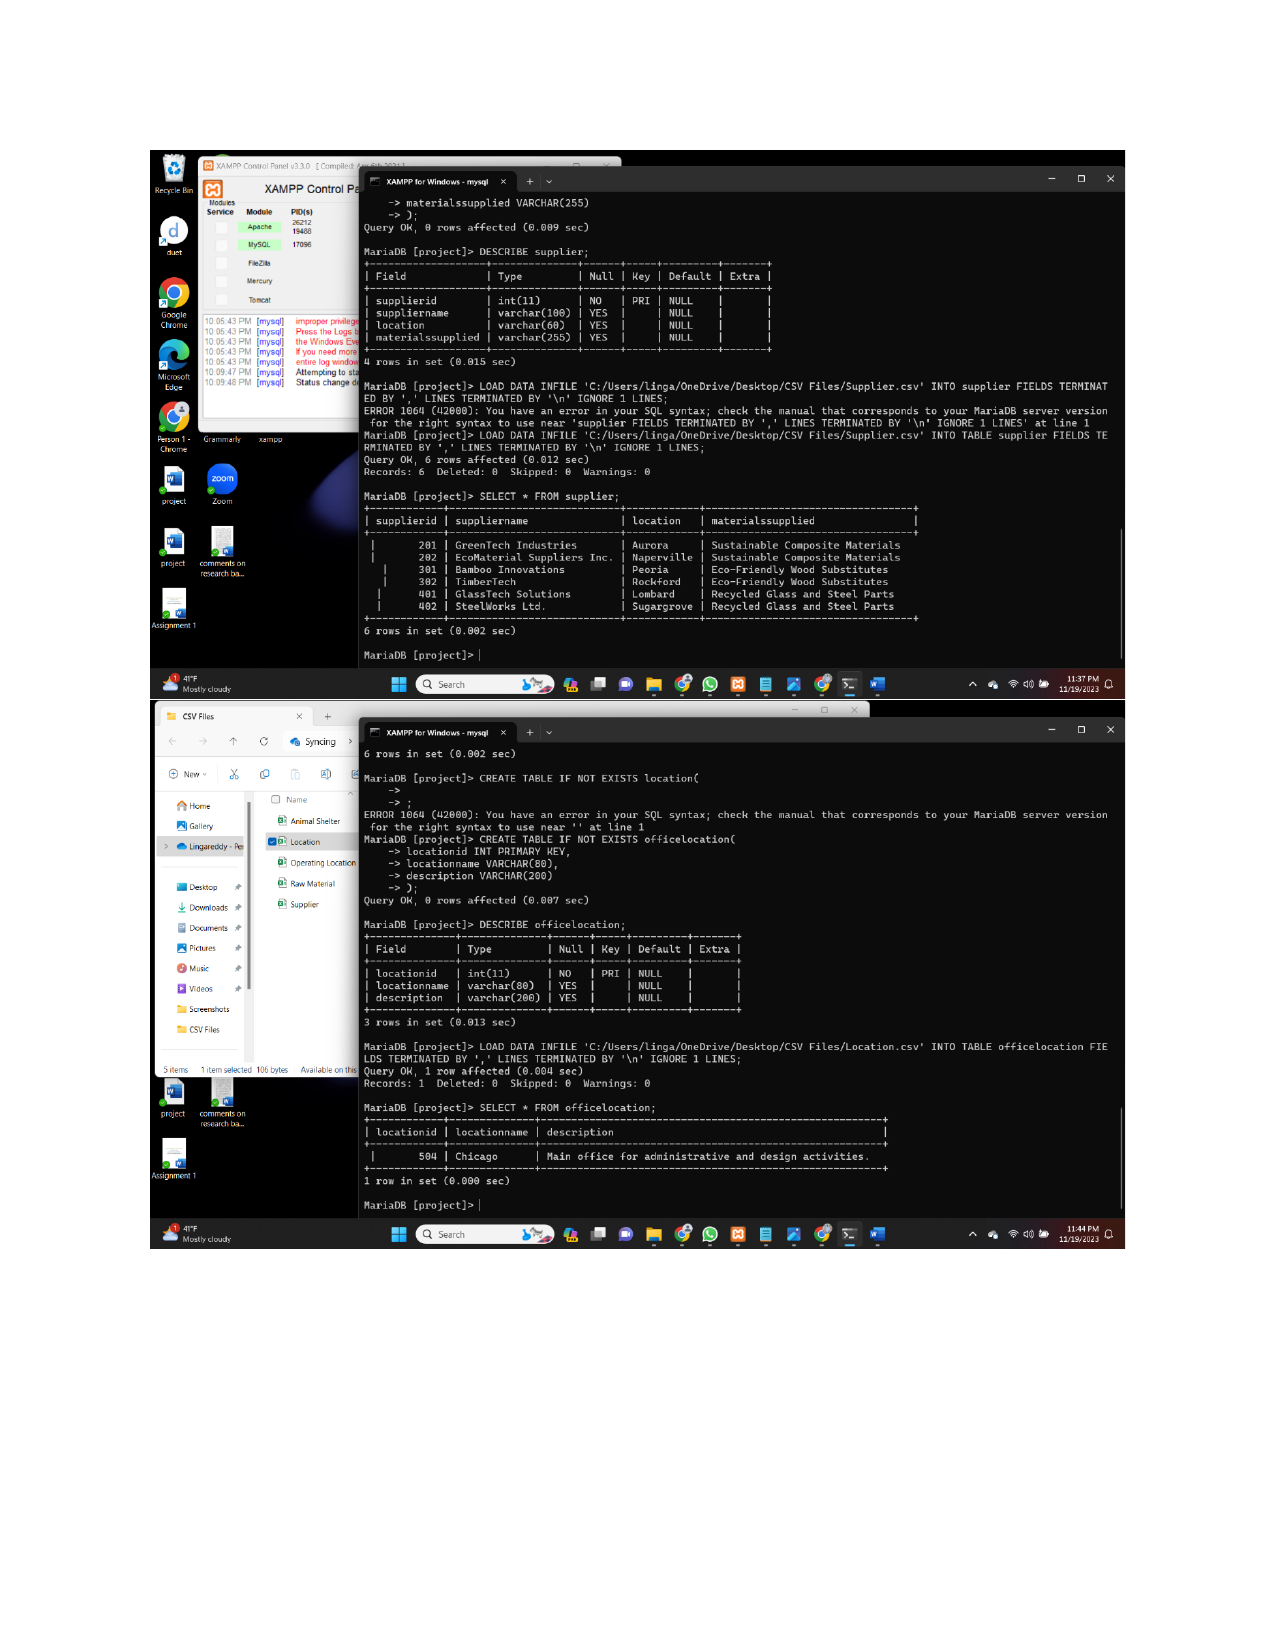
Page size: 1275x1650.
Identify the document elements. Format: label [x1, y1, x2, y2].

picture [150, 700, 1125, 1249]
picture [150, 150, 1125, 699]
